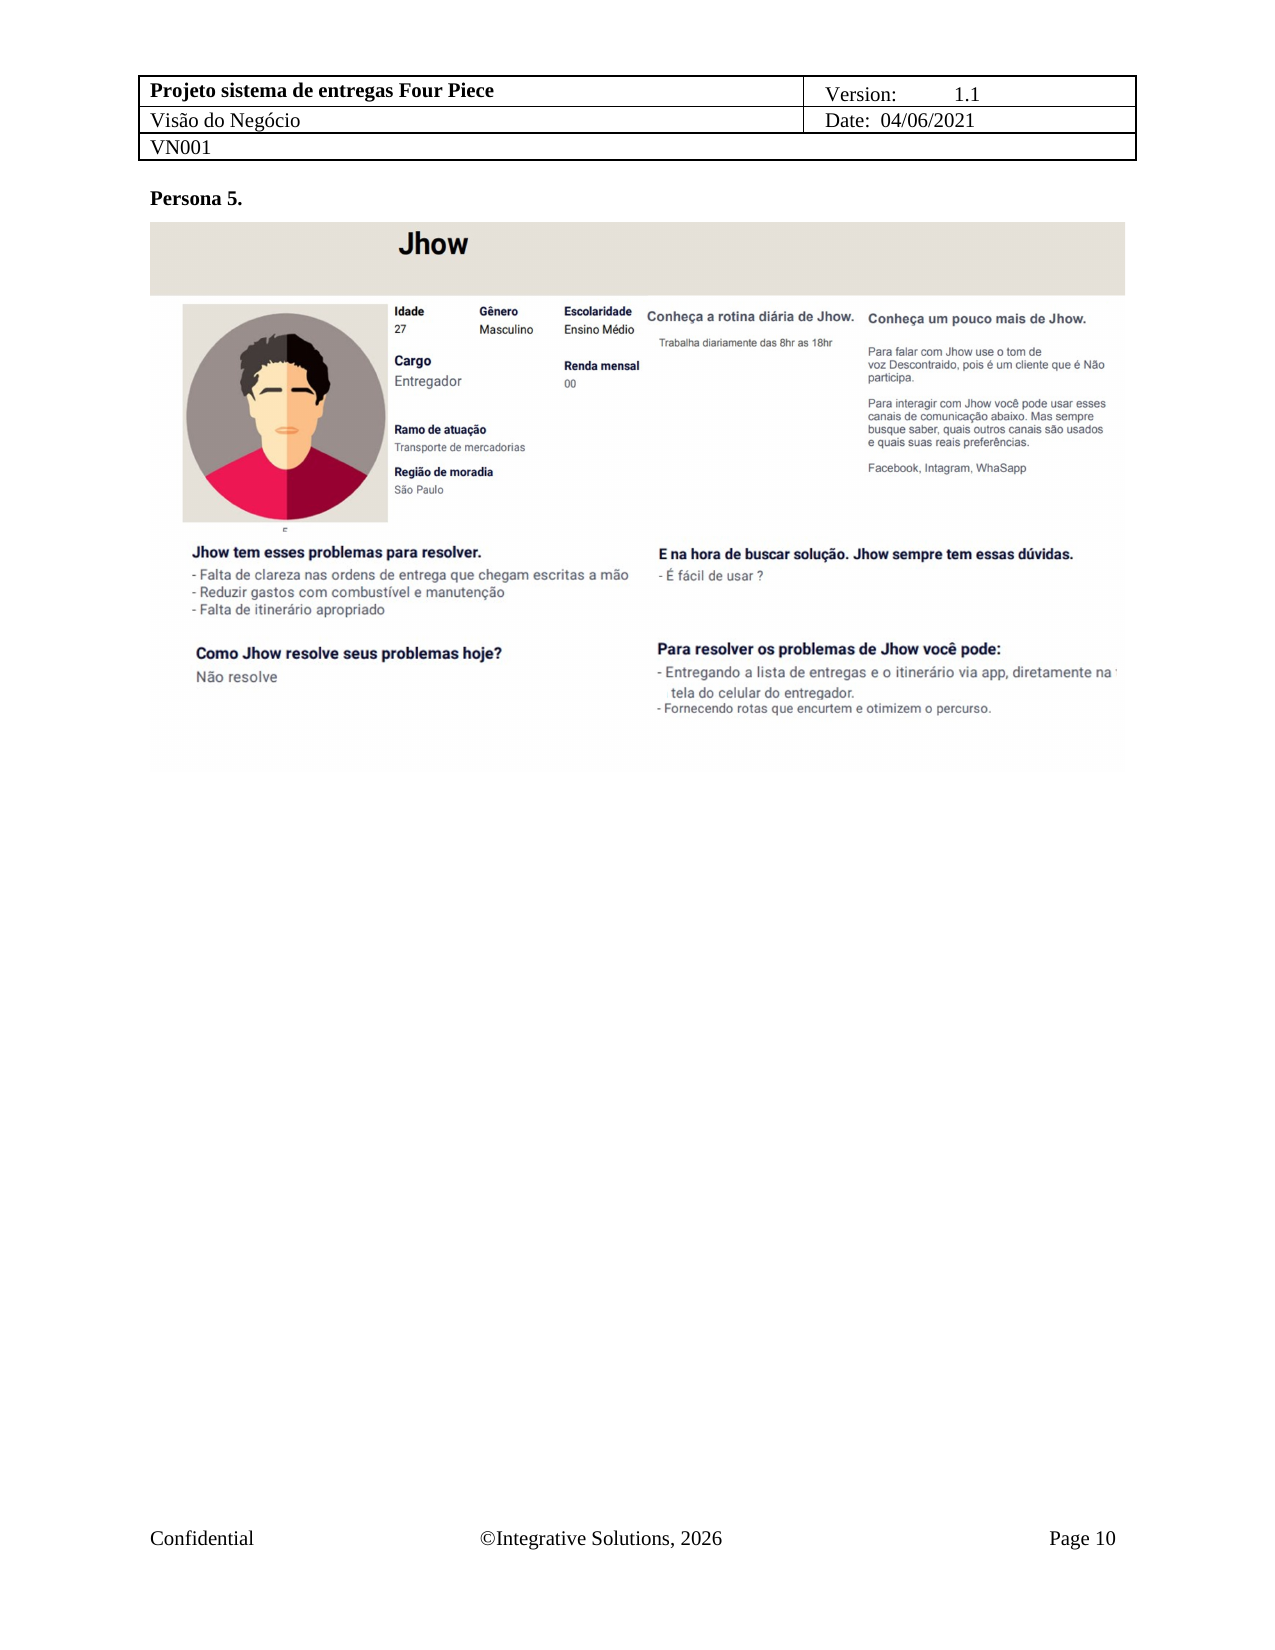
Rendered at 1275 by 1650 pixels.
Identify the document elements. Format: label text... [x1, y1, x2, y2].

picture [150, 222, 1125, 772]
text Persona 5. [150, 185, 1125, 210]
